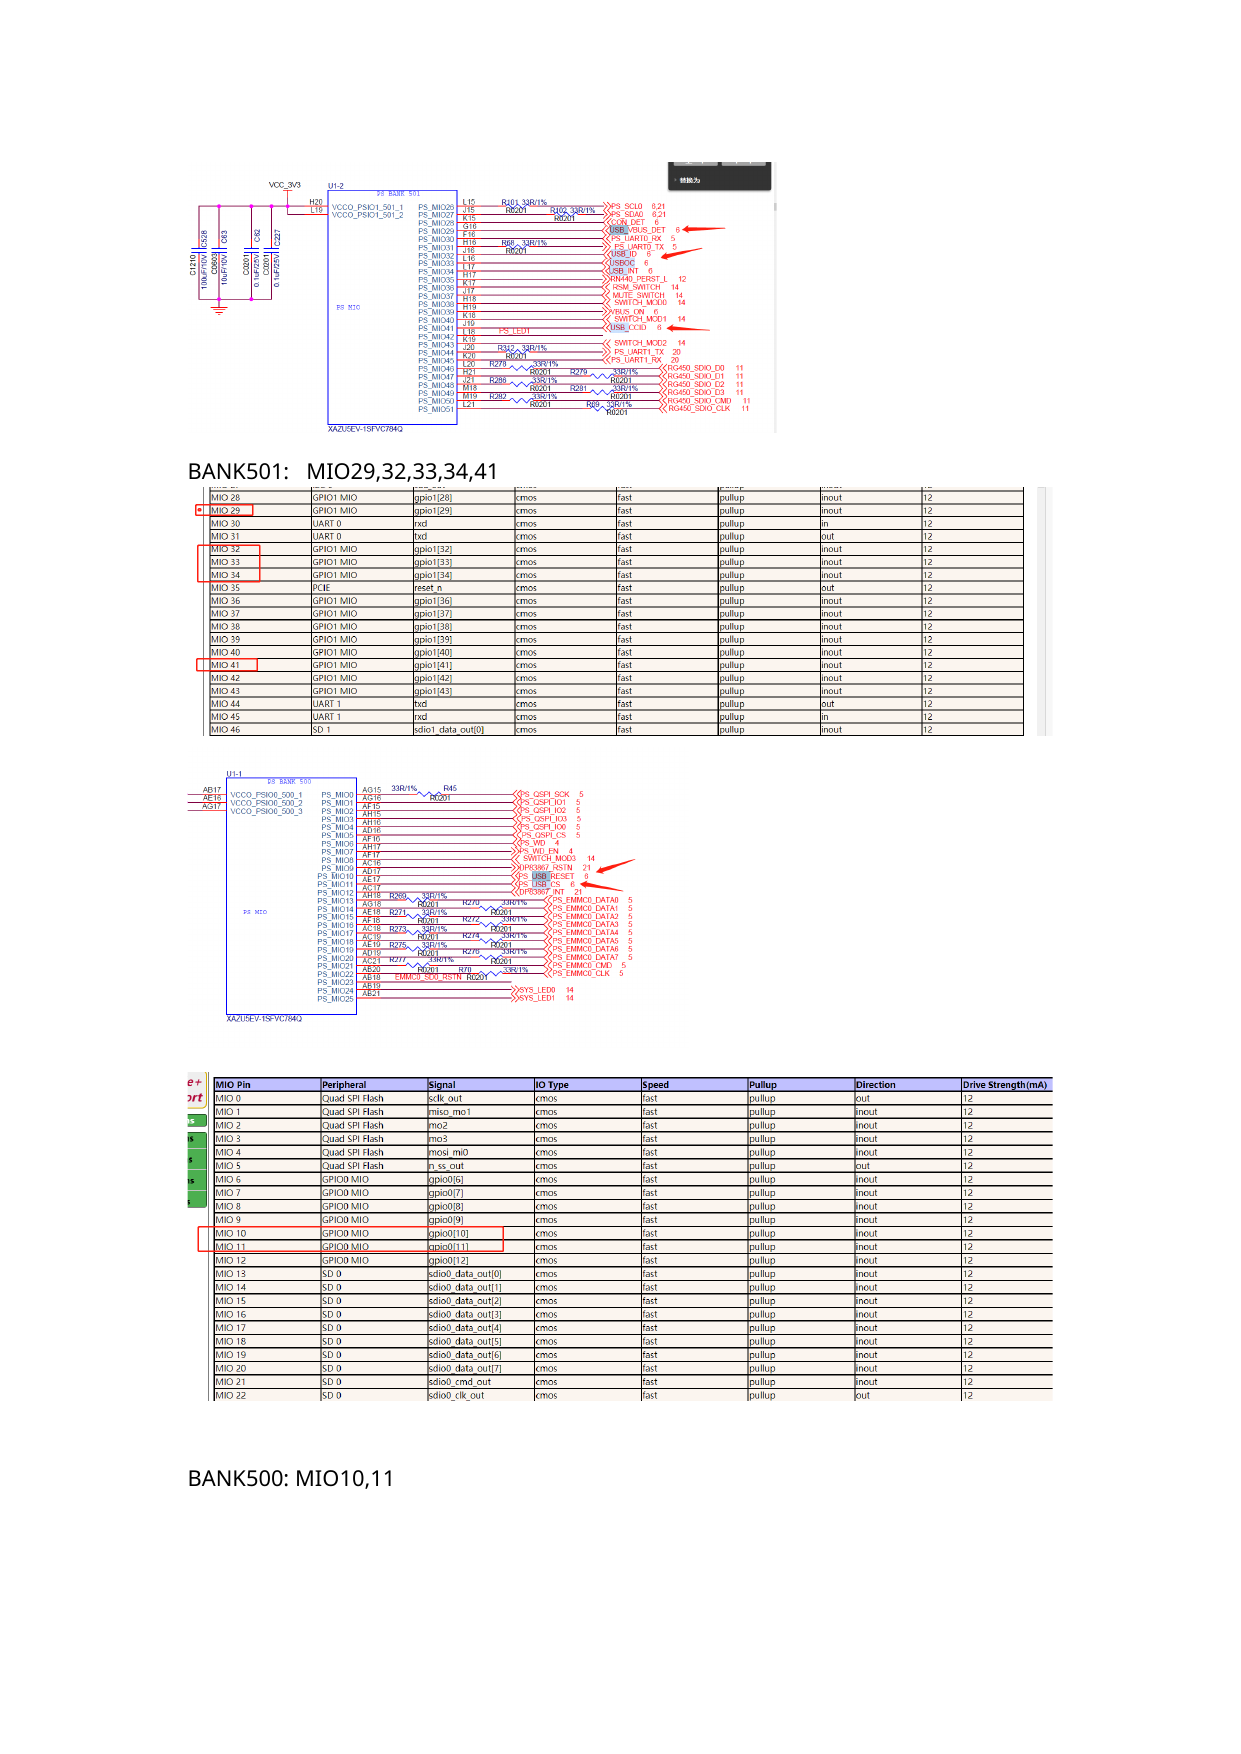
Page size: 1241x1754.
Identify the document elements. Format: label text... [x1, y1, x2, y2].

text BANK501: MIO29,32,33,34,41 [187, 454, 1053, 487]
picture [187, 1072, 1053, 1401]
text BANK500: MIO10,11 [187, 1462, 1053, 1494]
picture [187, 747, 689, 1048]
picture [187, 487, 1053, 736]
picture [187, 162, 777, 433]
